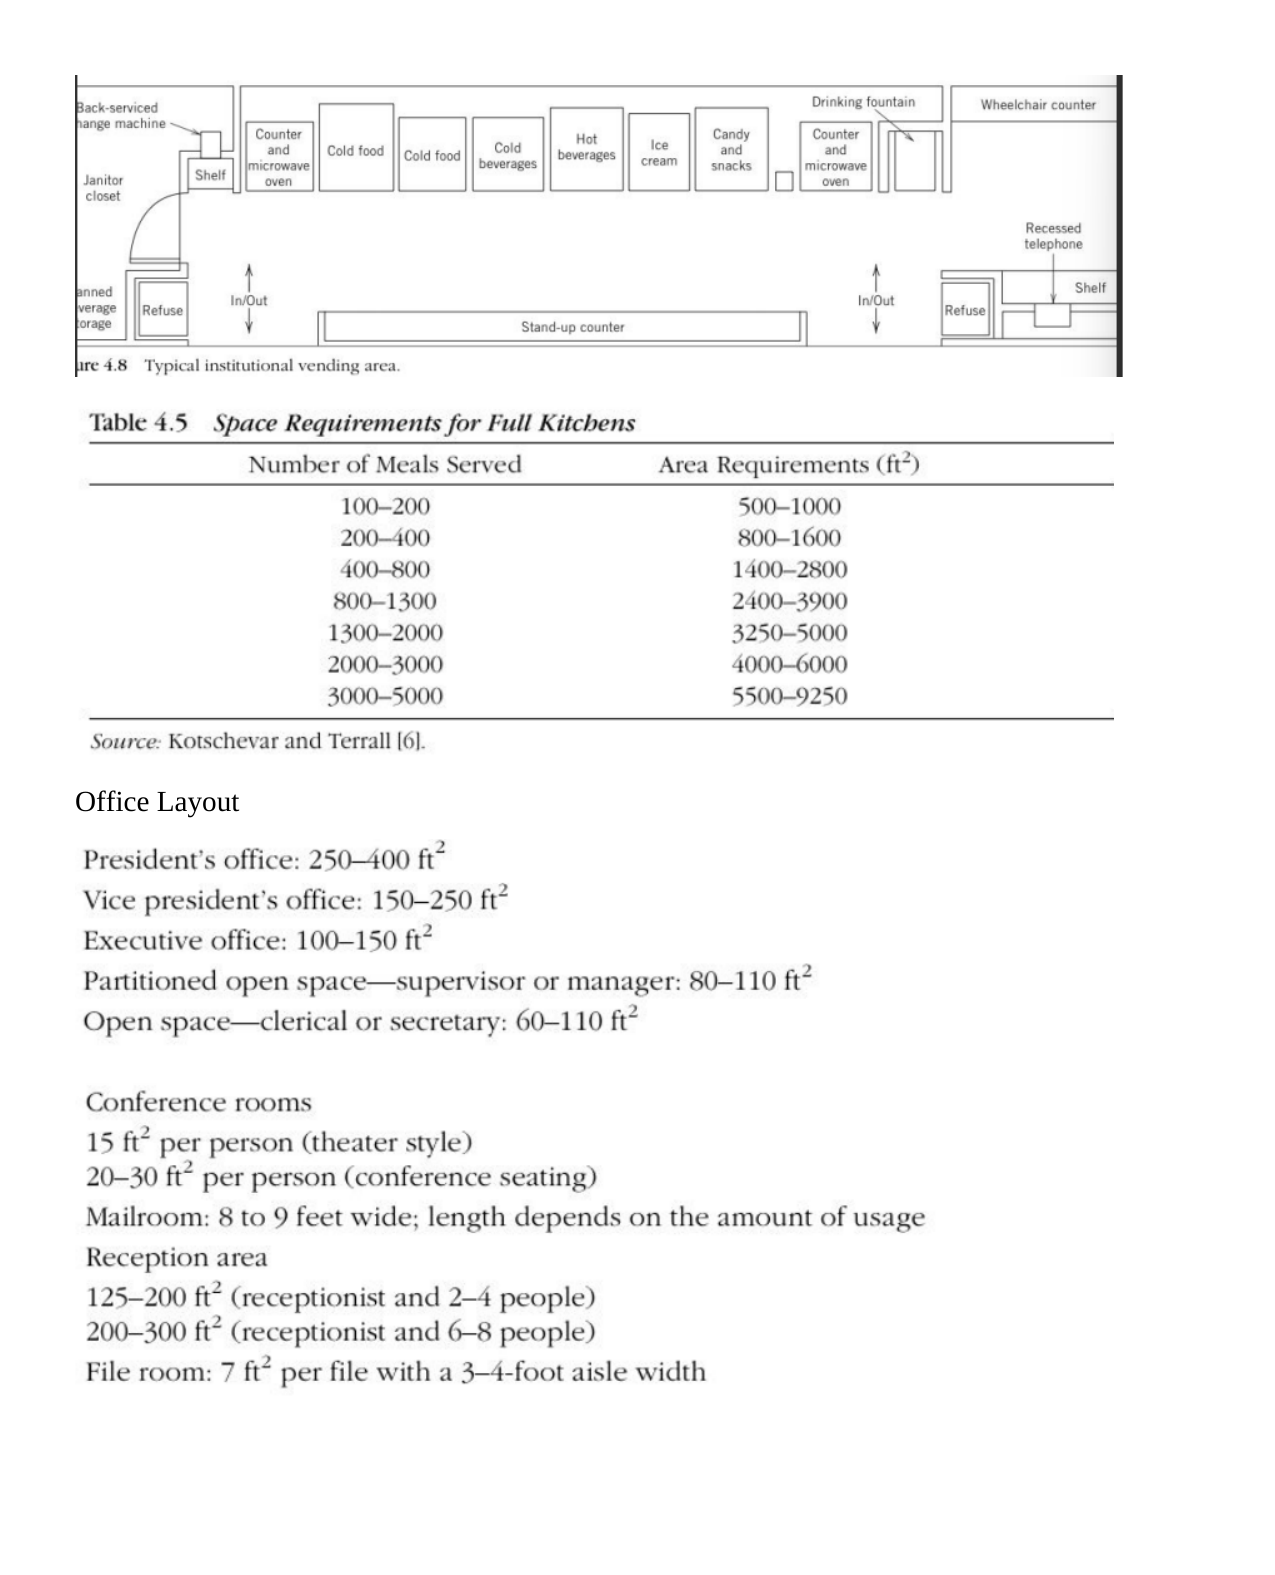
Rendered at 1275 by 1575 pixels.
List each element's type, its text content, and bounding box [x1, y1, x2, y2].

picture [75, 75, 1123, 377]
picture [75, 839, 826, 1053]
text Office Layout [75, 784, 1200, 817]
picture [75, 398, 1114, 762]
picture [75, 1074, 939, 1396]
